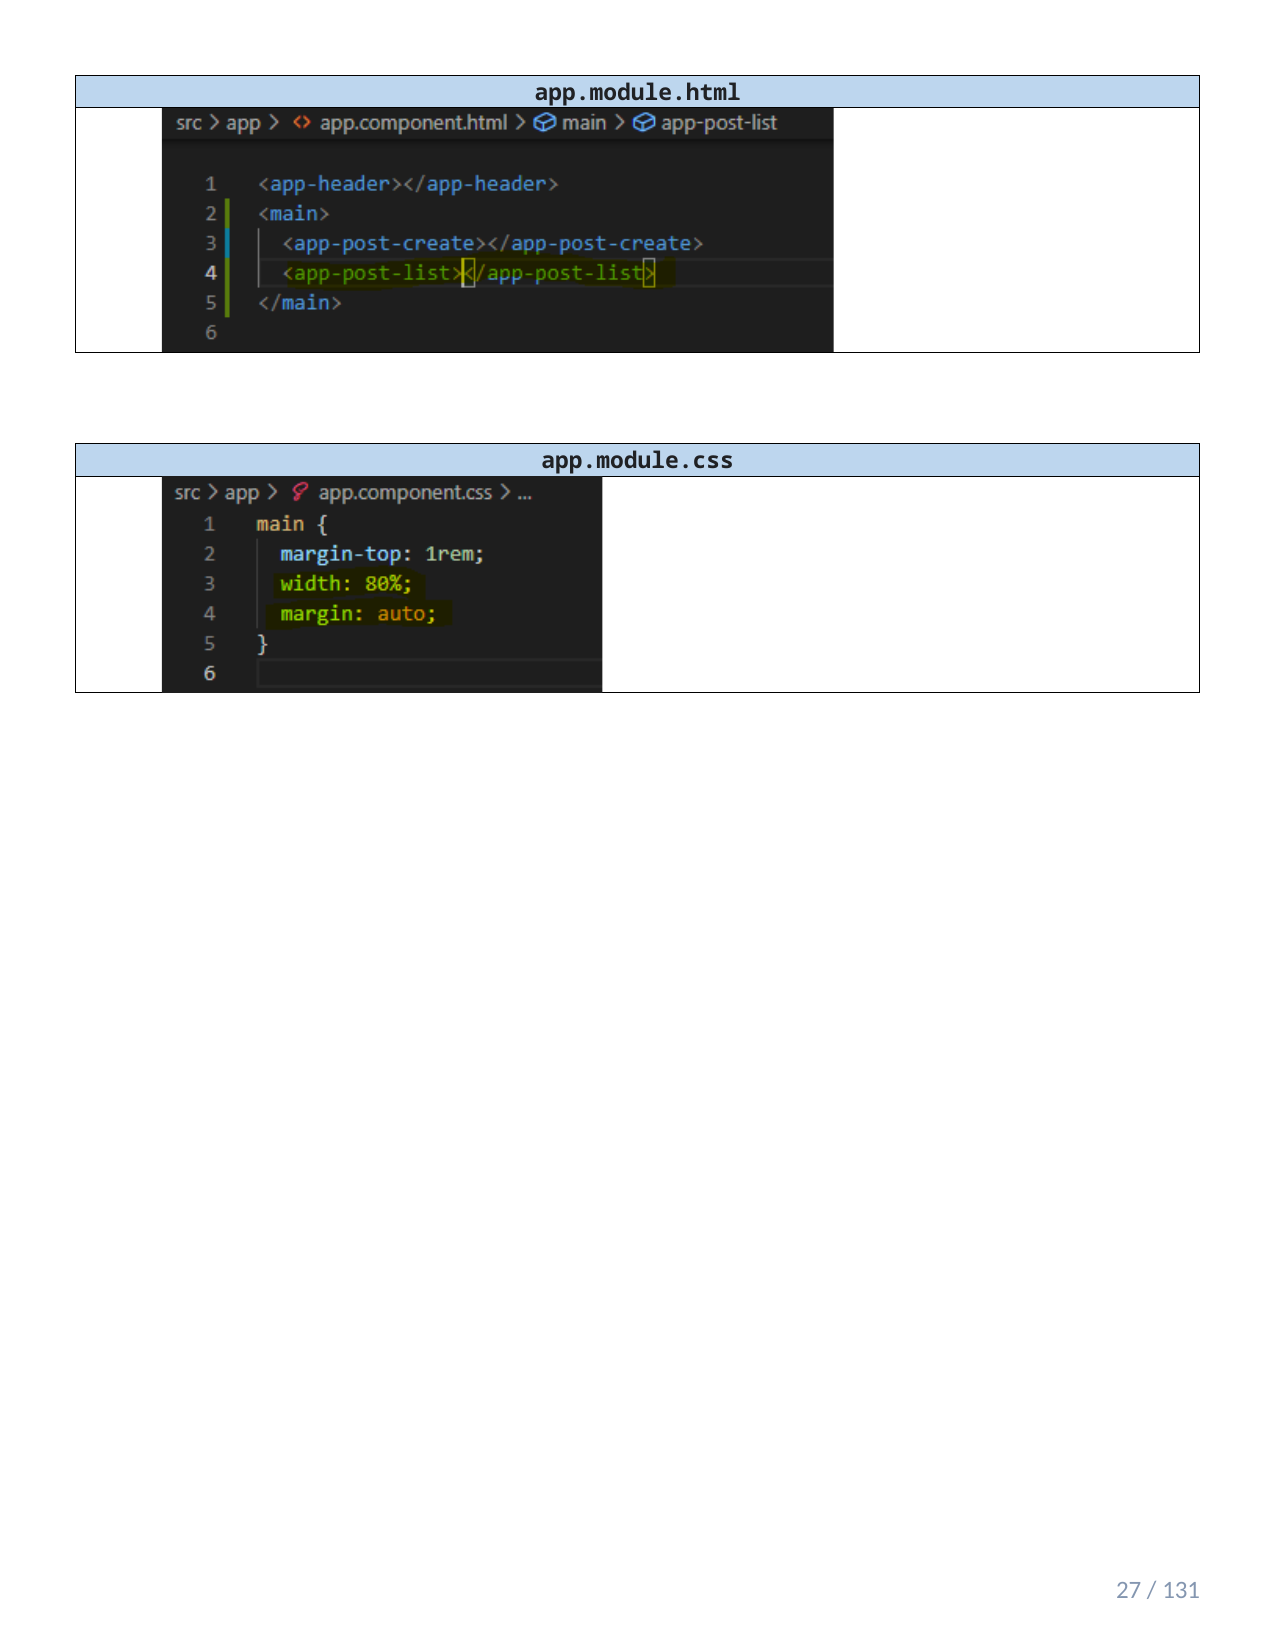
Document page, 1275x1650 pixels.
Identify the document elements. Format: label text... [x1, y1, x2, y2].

picture [161, 476, 603, 693]
table_cell [76, 477, 161, 692]
table_header app.module.css [76, 444, 1199, 476]
table_cell [76, 108, 161, 352]
table_header app.module.html [76, 76, 1199, 107]
table_cell [603, 477, 1199, 692]
picture [161, 108, 834, 352]
table_cell [834, 108, 1199, 352]
